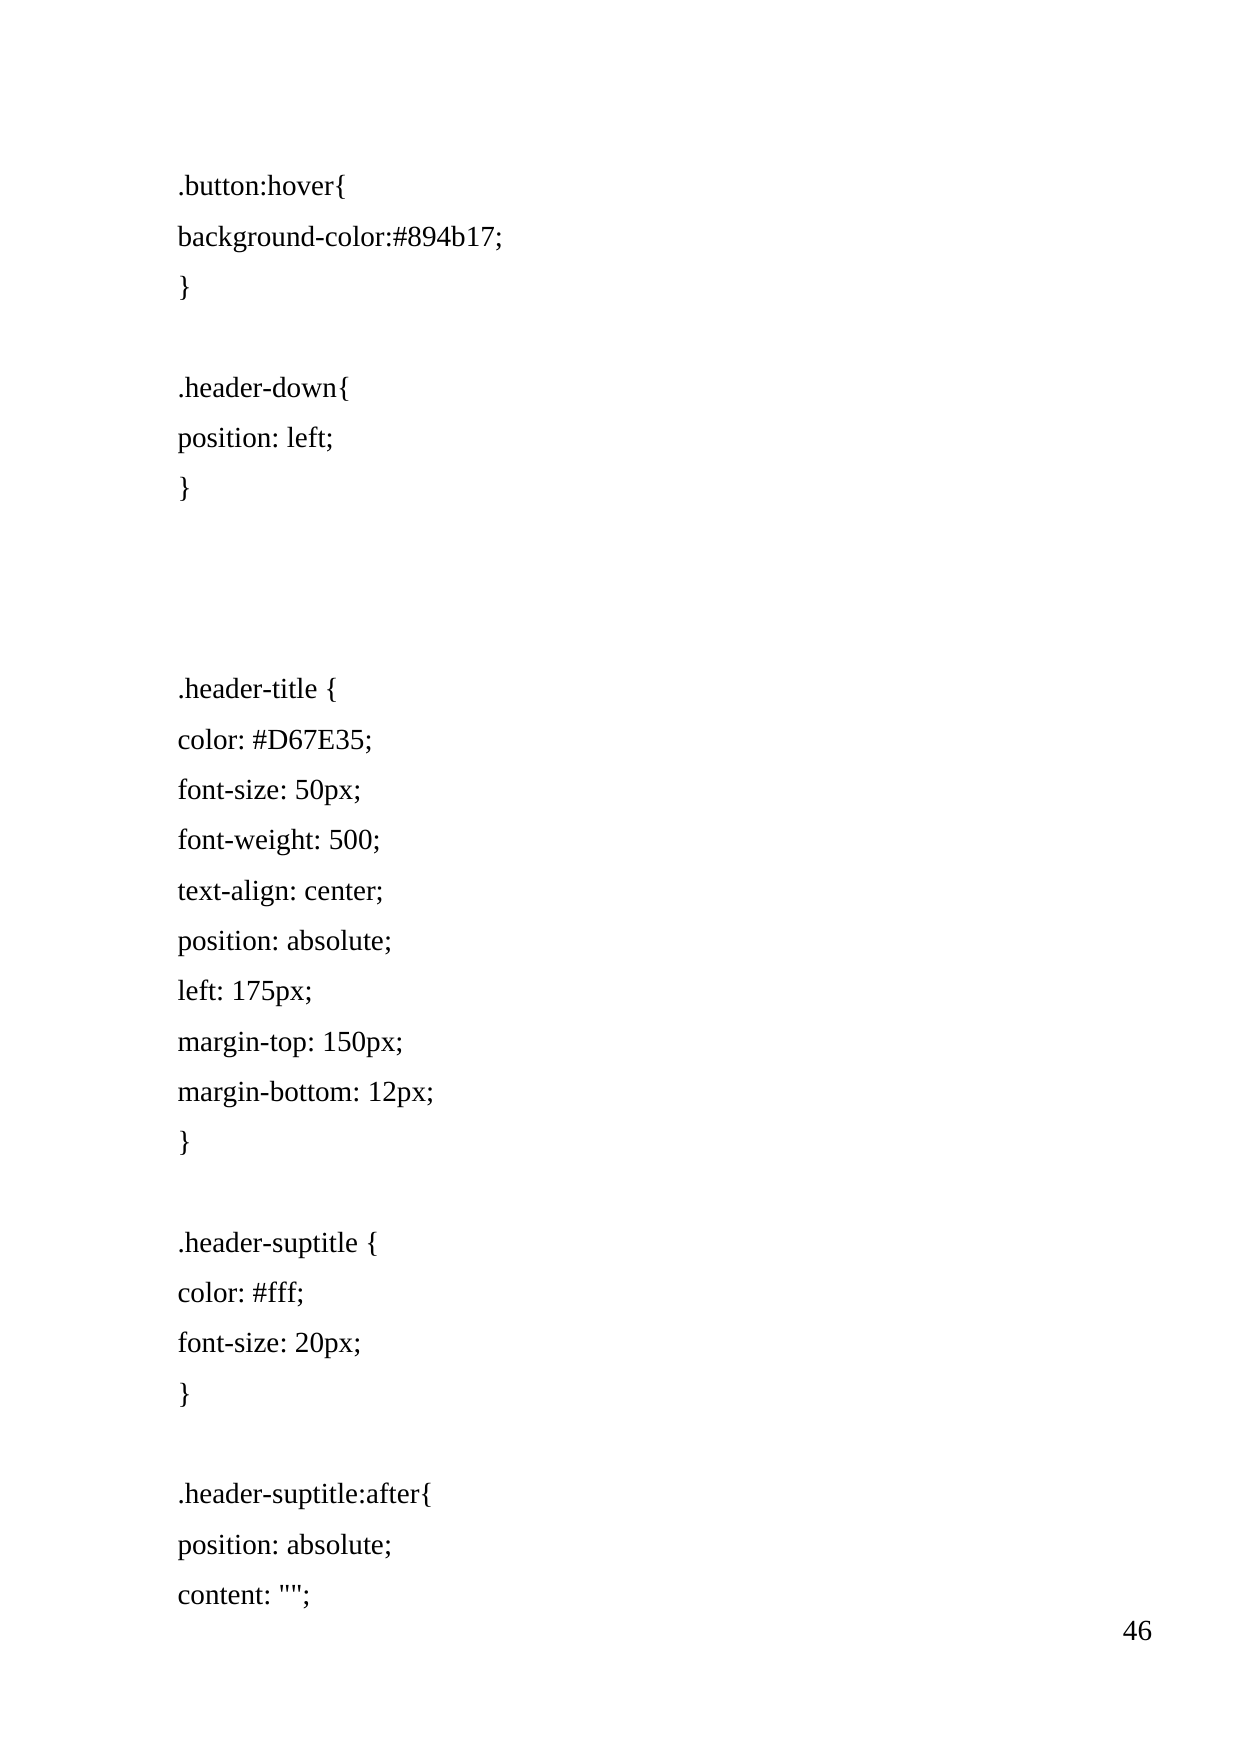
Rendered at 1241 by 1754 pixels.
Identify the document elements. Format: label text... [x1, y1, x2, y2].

text left: 175px; [177, 973, 1152, 1007]
text margin-top: 150px; [177, 1024, 1152, 1057]
text font-weight: 500; [177, 822, 1152, 856]
text .header-suptitle { [177, 1225, 1152, 1258]
text font-size: 20px; [177, 1326, 1152, 1359]
text .header-suptitle:after{ [177, 1477, 1152, 1510]
text } [177, 470, 1152, 504]
text .button:hover{ [177, 168, 1152, 202]
text .header-down{ [177, 370, 1152, 403]
text position: left; [177, 420, 1152, 453]
text font-size: 50px; [177, 772, 1152, 806]
text .header-title { [177, 672, 1152, 705]
text color: #fff; [177, 1275, 1152, 1309]
text } [177, 1376, 1152, 1409]
text content: ""; [177, 1577, 1152, 1611]
text color: #D67E35; [177, 722, 1152, 755]
text background-color:#894b17; [177, 219, 1152, 252]
text } [177, 269, 1152, 303]
text position: absolute; [177, 923, 1152, 957]
text position: absolute; [177, 1527, 1152, 1560]
text } [177, 1124, 1152, 1158]
text text-align: center; [177, 873, 1152, 906]
text margin-bottom: 12px; [177, 1074, 1152, 1108]
